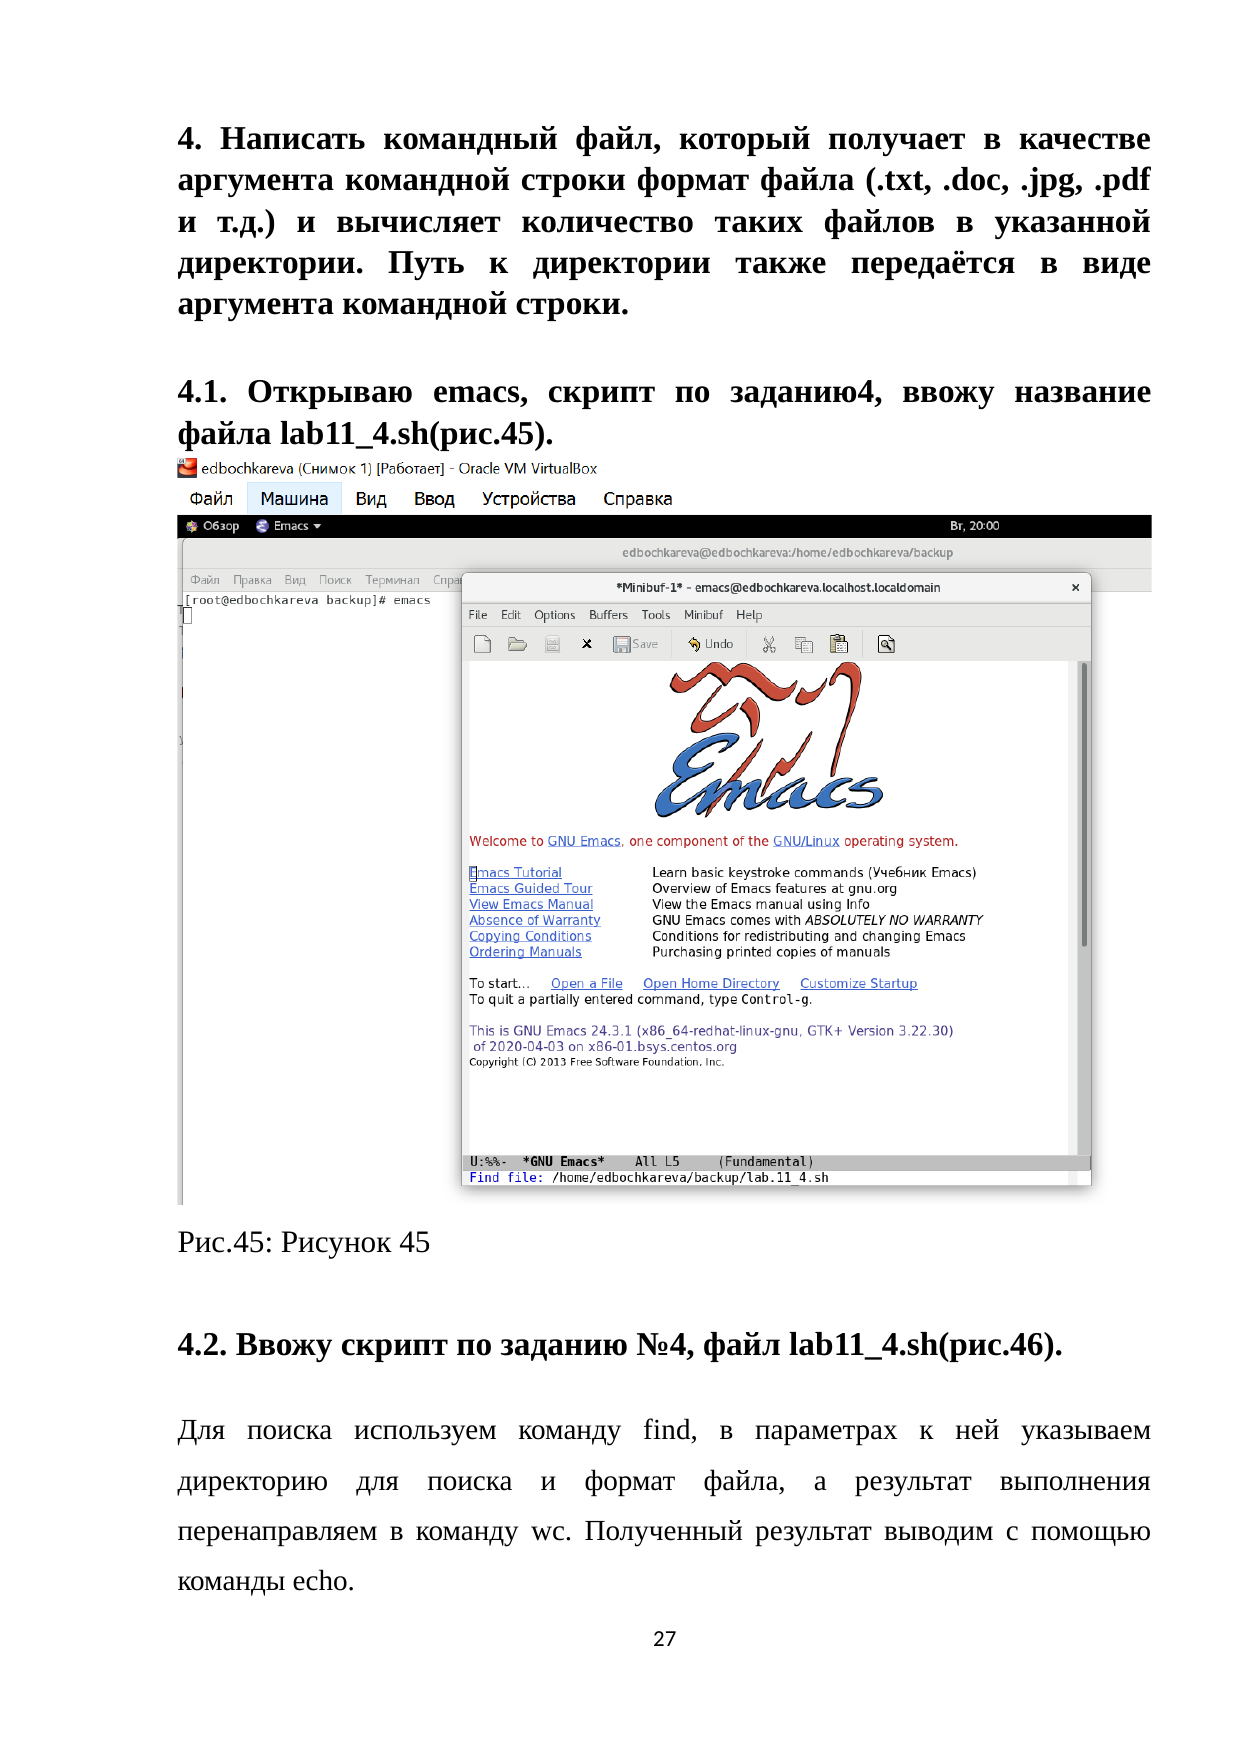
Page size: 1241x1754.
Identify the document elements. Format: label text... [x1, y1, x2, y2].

subtitle 4. Написать командный файл, который получает в качестве аргумента командной строки формат файла (.txt, .doc, .jpg, .pdf и т.д.) и вычисляет количество таких файлов в указанной директории. Путь к директории также передаётся в виде аргумента командной строки. [177, 118, 1152, 322]
picture [177, 454, 1152, 1205]
text Для поиска используем команду find, в параметрах к ней указываем директорию для поиска и формат файла, а результат выполнения перенаправляем в команду wc. Полученный результат выводим с помощью команды echo. [177, 1412, 1152, 1597]
subtitle 4.2. Ввожу скрипт по заданию №4, файл lab11_4.sh(рис.46). [177, 1324, 1152, 1363]
text Рис.45: Рисунок 45 [177, 1223, 1152, 1259]
subtitle 4.1. Открываю emacs, скрипт по заданию4, ввожу название файла lab11_4.sh(рис.45). [177, 372, 1152, 451]
